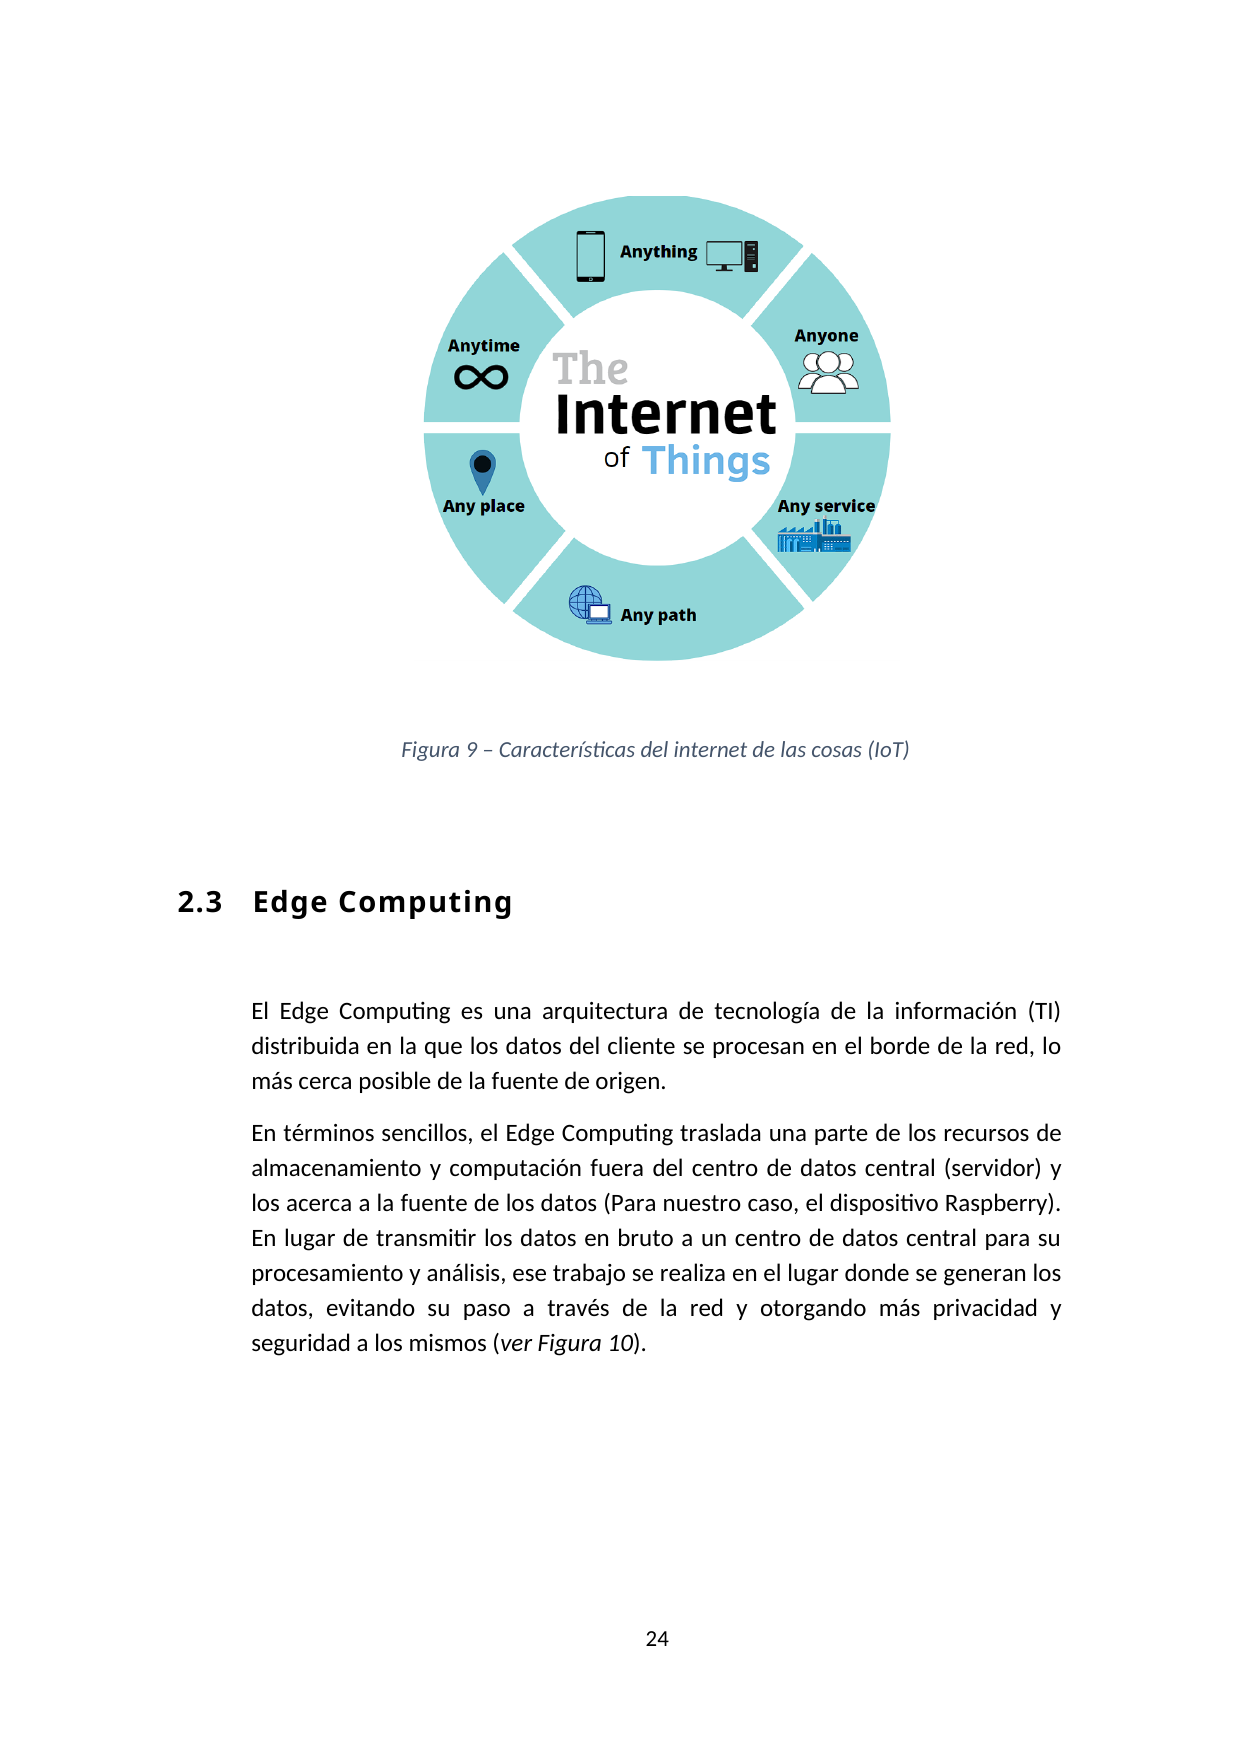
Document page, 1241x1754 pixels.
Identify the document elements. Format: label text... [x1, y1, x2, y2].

picture [413, 196, 900, 661]
text En términos sencillos, el Edge Computing traslada una parte de los recursos de almacenamiento y computación fuera del centro de datos central (servidor) y los acerca a la fuente de los datos (Para nuestro caso, el dispositivo Raspberry). En lugar de transmitir los datos en bruto a un centro de datos central para su procesamiento y análisis, ese trabajo se realiza en el lugar donde se generan los datos, evitando su paso a través de la red y otorgando más privacidad y seguridad a los mismos (ver Figura 10). [251, 1117, 1063, 1357]
subtitle Edge Computing [177, 881, 1063, 921]
text El Edge Computing es una arquitectura de tecnología de la información (TI) distribuida en la que los datos del cliente se procesan en el borde de la red, lo más cerca posible de la fuente de origen. [251, 995, 1063, 1096]
